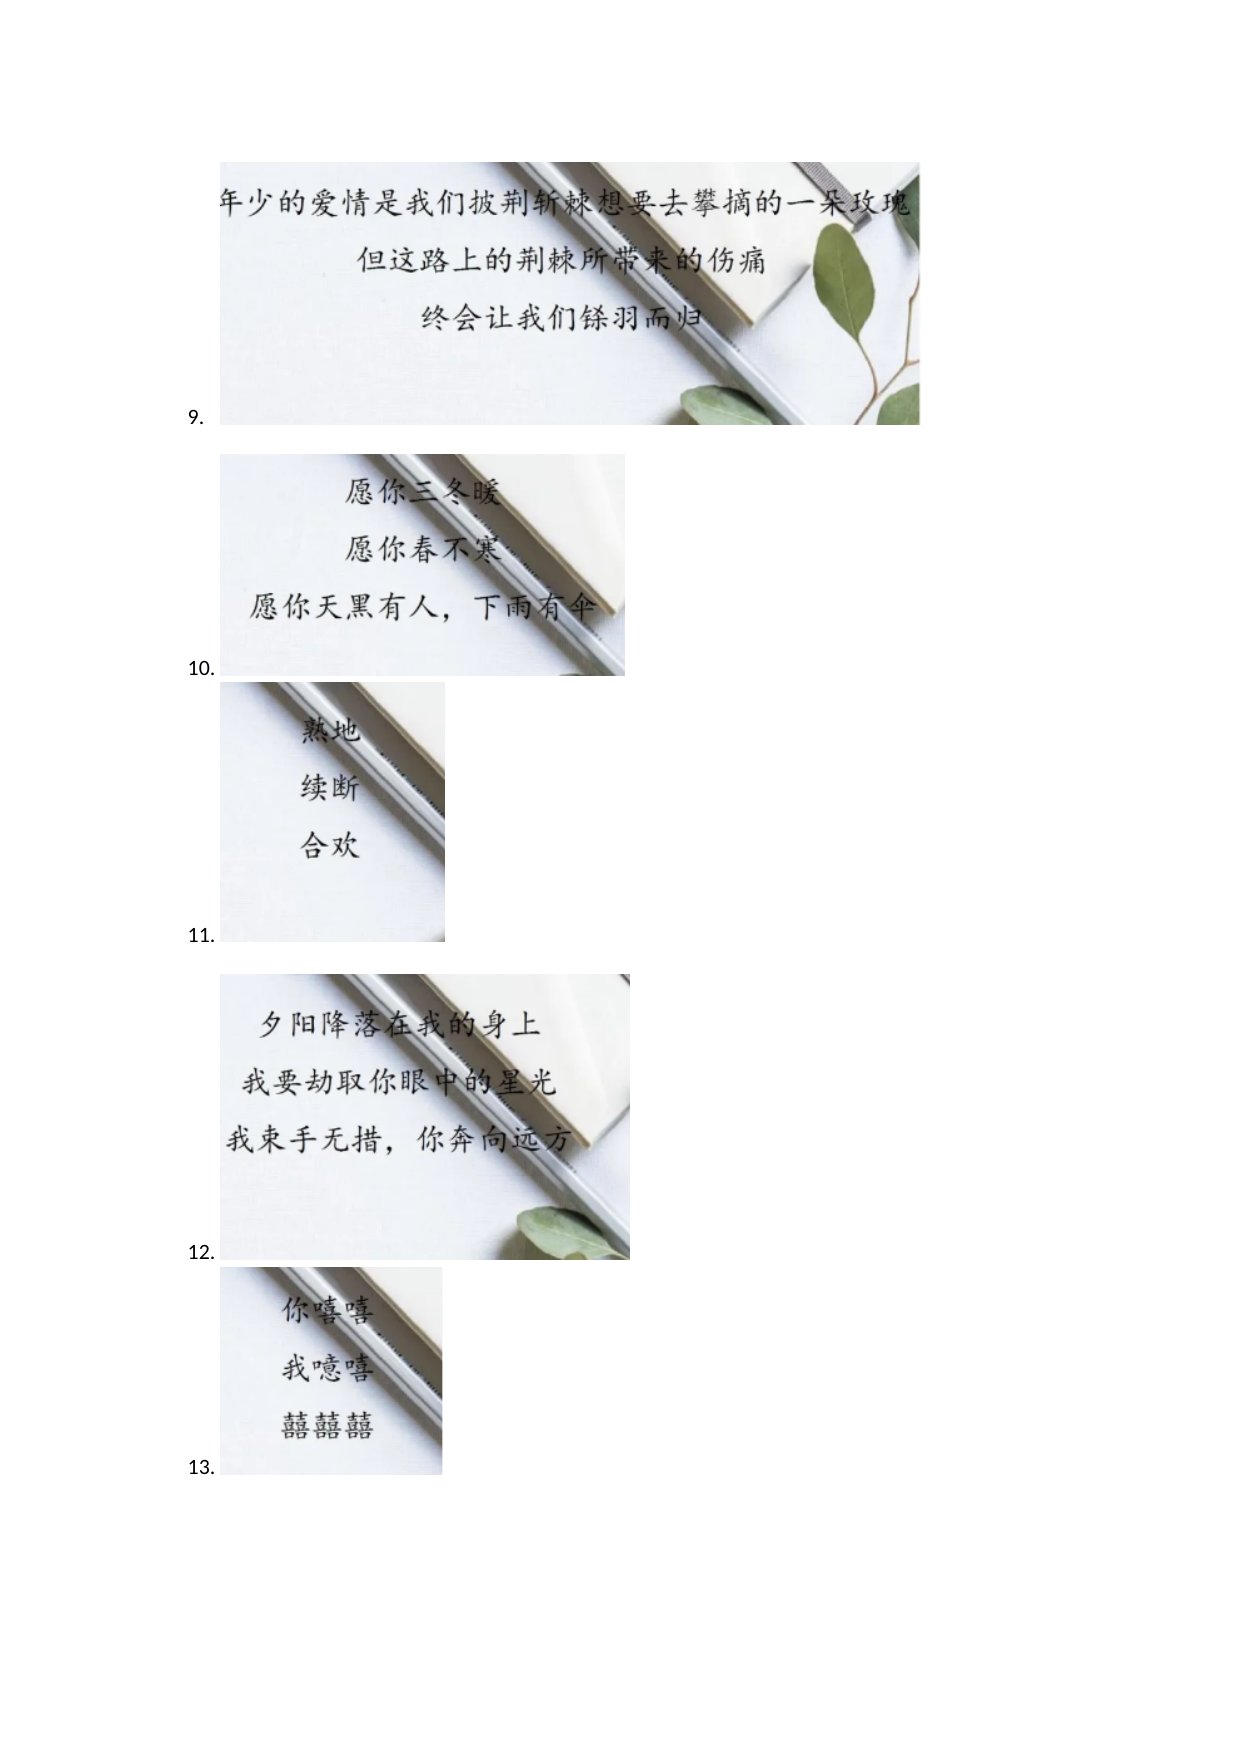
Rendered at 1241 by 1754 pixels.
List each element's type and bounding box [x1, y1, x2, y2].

picture [220, 974, 630, 1260]
picture [220, 162, 922, 425]
picture [220, 682, 445, 942]
picture [220, 454, 625, 676]
picture [220, 1267, 443, 1475]
